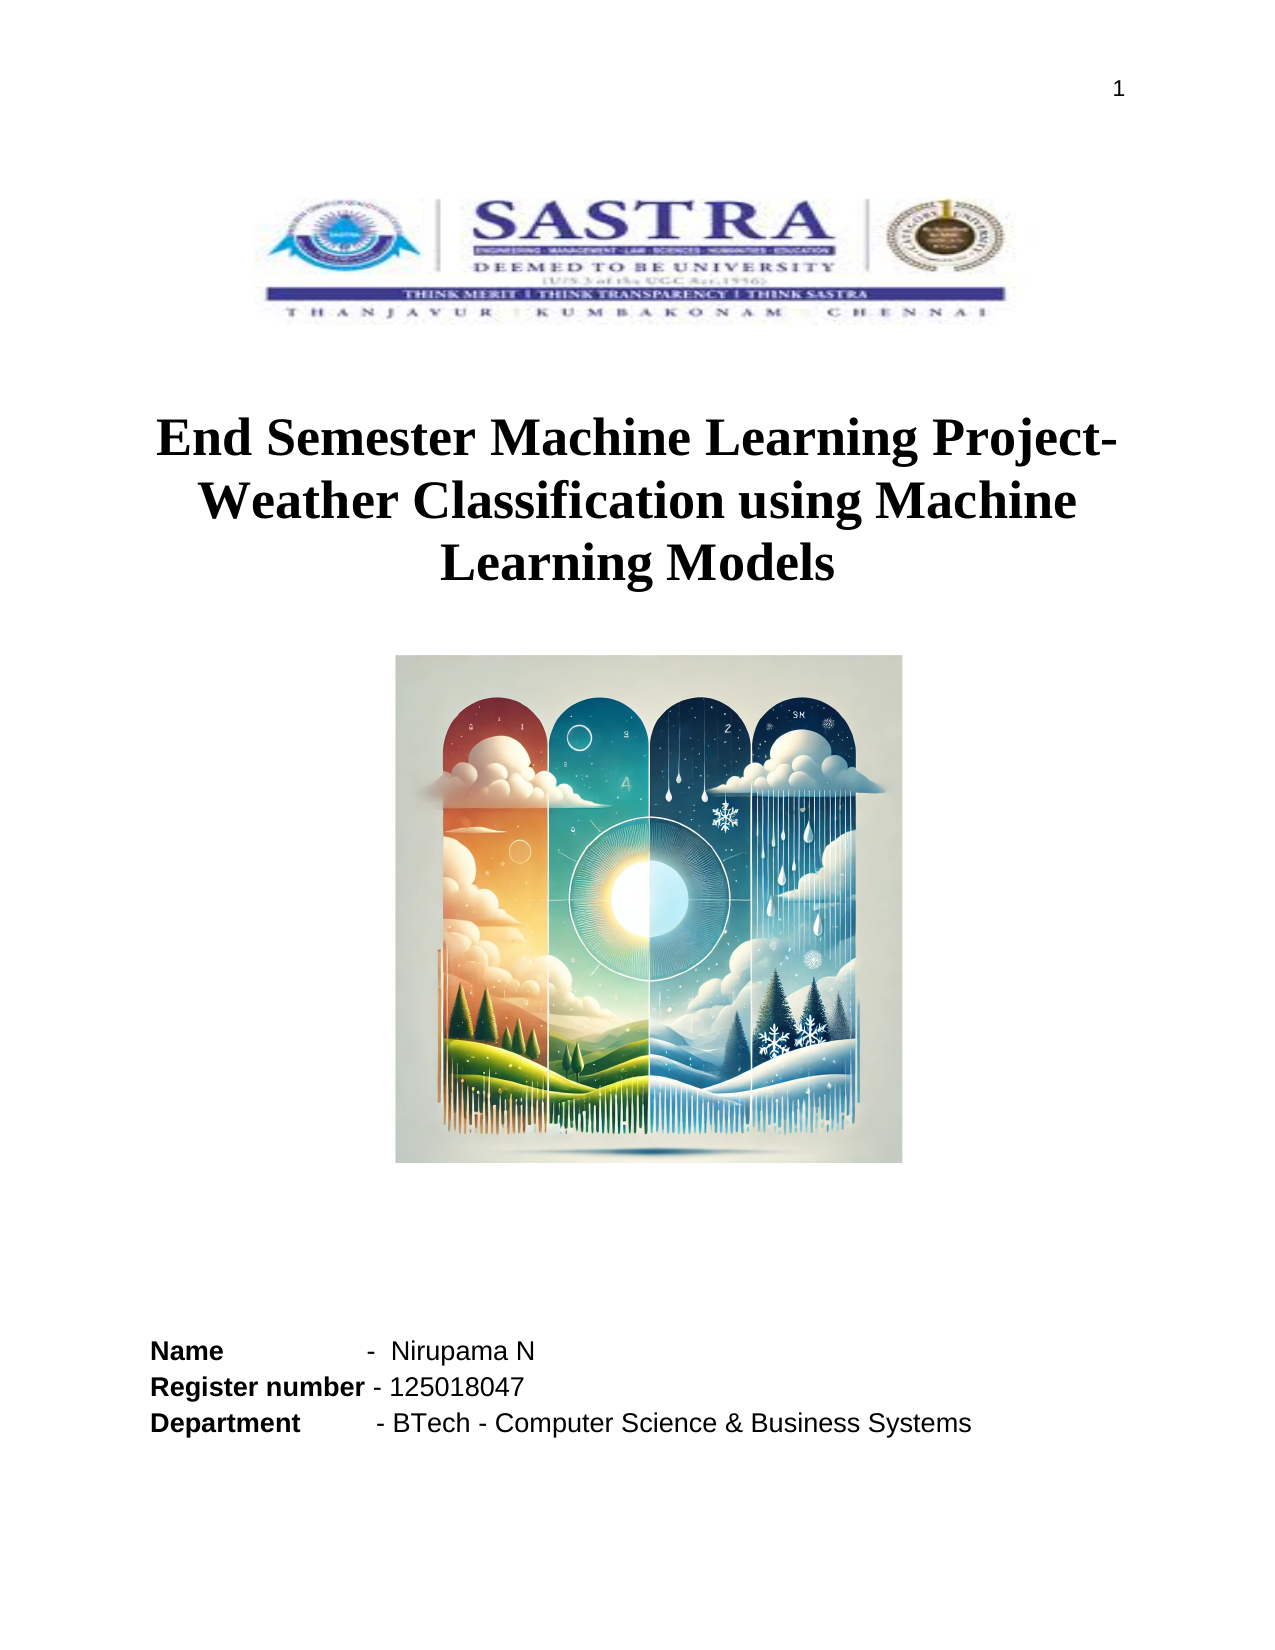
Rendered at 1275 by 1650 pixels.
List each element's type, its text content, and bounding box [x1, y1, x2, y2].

text Register number - 125018047 [150, 1371, 1125, 1402]
text Name - Nirupama N [150, 1335, 1125, 1366]
text Department - BTech - Computer Science & Business Systems [150, 1407, 1125, 1438]
picture [174, 150, 1101, 369]
title End Semester Machine Learning Project- Weather Classification using Machine Learning Models [150, 405, 1125, 592]
picture [395, 655, 903, 1163]
